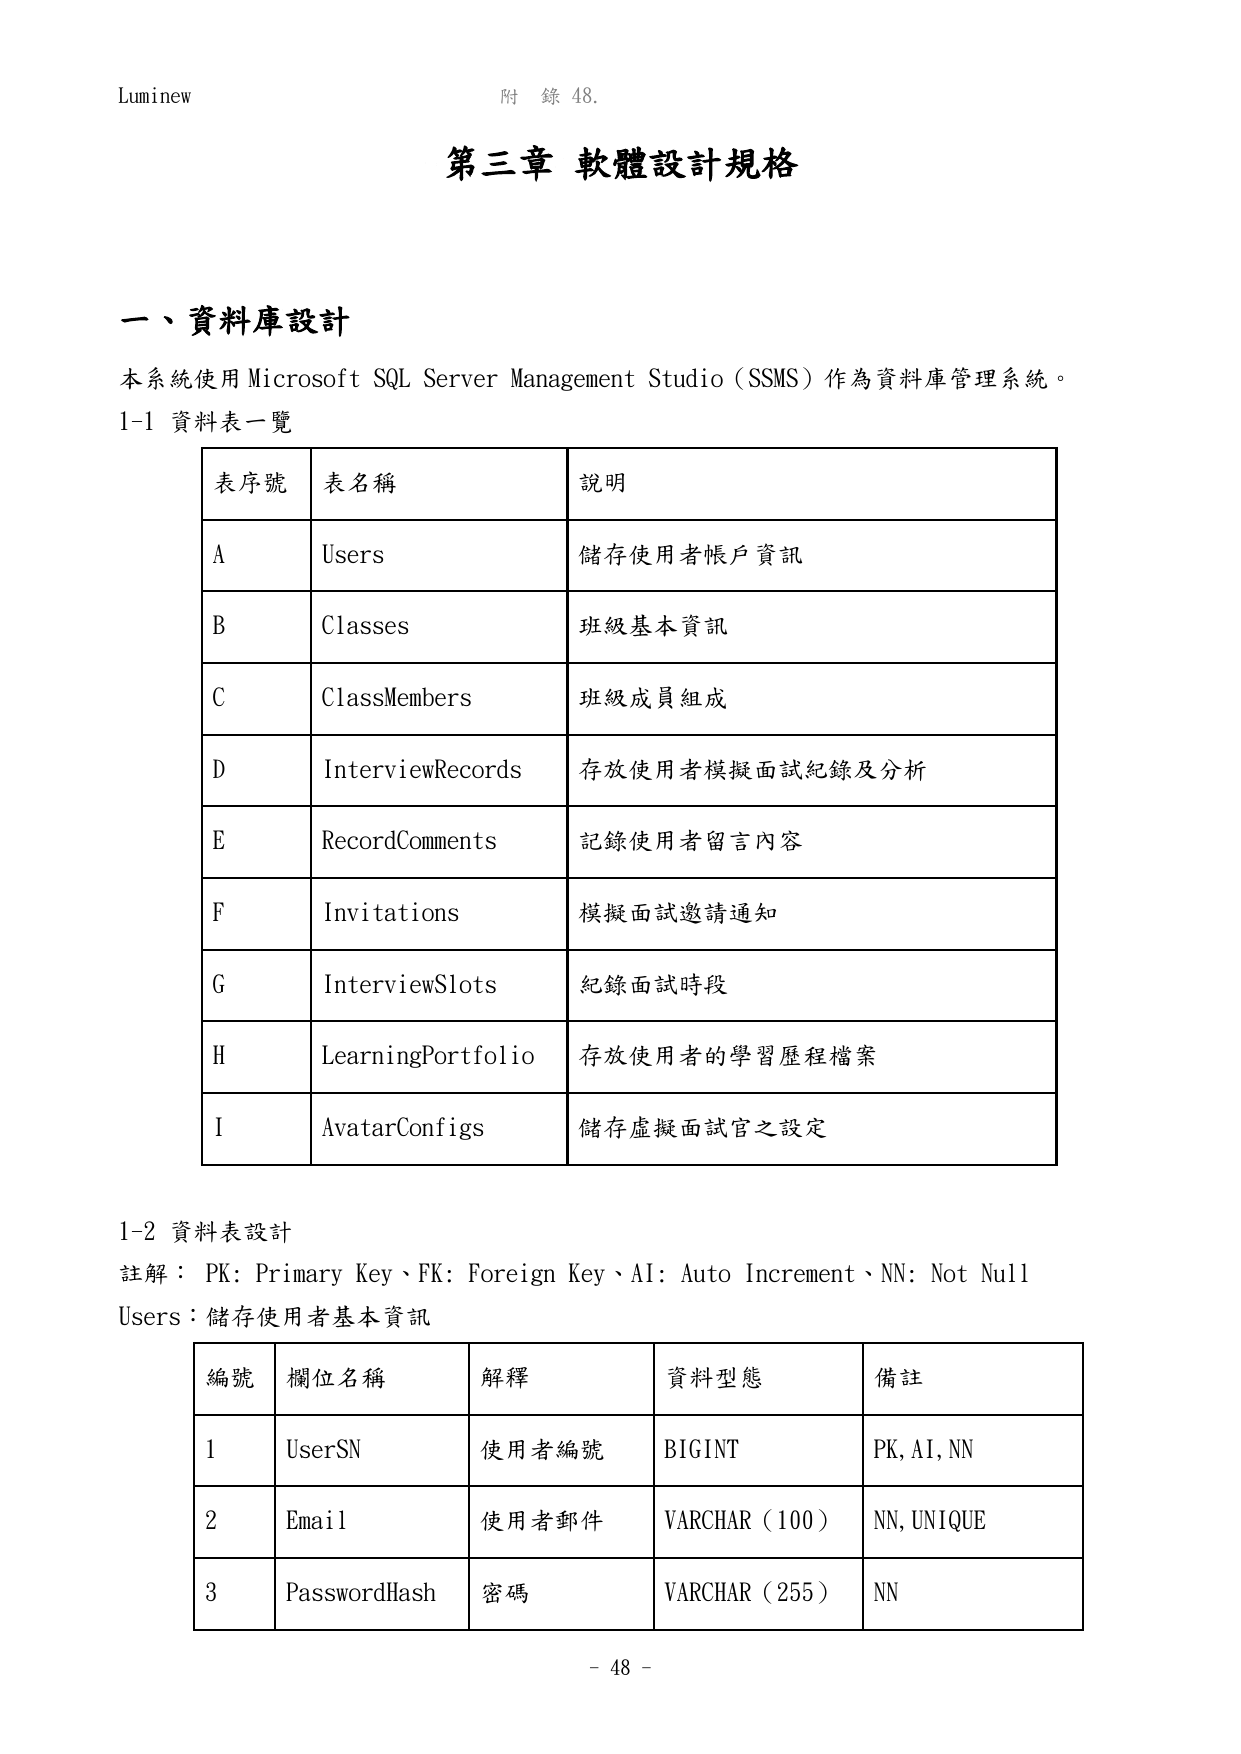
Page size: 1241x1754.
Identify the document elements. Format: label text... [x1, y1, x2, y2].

table_header 表序號 [203, 449, 310, 518]
table_cell H [203, 1022, 310, 1092]
table_cell Users [312, 521, 566, 590]
table_cell VARCHAR（255） [655, 1559, 862, 1628]
text 本系統使用Microsoft SQL Server Management Studio（SSMS）作為資料庫管理系統。 [118, 362, 1122, 392]
table_cell A [203, 521, 310, 590]
table_cell 模擬面試邀請通知 [569, 879, 1055, 948]
table_cell B [203, 592, 310, 662]
table_cell RecordComments [312, 807, 566, 877]
table_header 欄位名稱 [276, 1344, 468, 1413]
table_cell 記錄使用者留言內容 [569, 807, 1055, 877]
table_cell UserSN [276, 1416, 468, 1485]
table_header 表名稱 [312, 449, 566, 518]
table_cell PK,AI,NN [864, 1416, 1082, 1485]
table_header 備註 [864, 1344, 1082, 1413]
subtitle 1-1 資料表一覽 [118, 404, 1122, 434]
table_header 編號 [195, 1344, 274, 1413]
table_cell 使用者編號 [470, 1416, 653, 1485]
table_cell 密碼 [470, 1559, 653, 1628]
table_cell D [203, 736, 310, 805]
table_cell C [203, 664, 310, 733]
table_cell Email [276, 1487, 468, 1557]
table_cell 班級成員組成 [569, 664, 1055, 733]
table_cell I [203, 1094, 310, 1163]
subtitle 第三章 軟體設計規格 [118, 137, 1122, 182]
subtitle 一、資料庫設計 [118, 297, 1122, 337]
text 註解： PK: Primary Key、FK: Foreign Key、AI: Auto Increment、NN: Not Null [118, 1257, 1122, 1287]
table_cell LearningPortfolio [312, 1022, 566, 1092]
table_cell F [203, 879, 310, 948]
table_cell 存放使用者的學習歷程檔案 [569, 1022, 1055, 1092]
table_cell PasswordHash [276, 1559, 468, 1628]
table_cell ClassMembers [312, 664, 566, 733]
table_cell BIGINT [655, 1416, 862, 1485]
table_cell 使用者郵件 [470, 1487, 653, 1557]
table_cell Invitations [312, 879, 566, 948]
table_cell 3 [195, 1559, 274, 1628]
table_header 解釋 [470, 1344, 653, 1413]
table_cell G [203, 951, 310, 1020]
table_cell 存放使用者模擬面試紀錄及分析 [569, 736, 1055, 805]
table_cell 儲存使用者帳戶資訊 [569, 521, 1055, 590]
table_cell 1 [195, 1416, 274, 1485]
table_cell 班級基本資訊 [569, 592, 1055, 662]
table_cell AvatarConfigs [312, 1094, 566, 1163]
table_header 說明 [569, 449, 1055, 518]
table_cell InterviewSlots [312, 951, 566, 1020]
text Users：儲存使用者基本資訊 [118, 1299, 1122, 1329]
subtitle 1-2 資料表設計 [118, 1214, 1122, 1244]
table_cell VARCHAR（100） [655, 1487, 862, 1557]
table_cell 儲存虛擬面試官之設定 [569, 1094, 1055, 1163]
table_cell 紀錄面試時段 [569, 951, 1055, 1020]
table_cell 2 [195, 1487, 274, 1557]
table_cell Classes [312, 592, 566, 662]
table_cell NN [864, 1559, 1082, 1628]
table_header 資料型態 [655, 1344, 862, 1413]
table_cell NN,UNIQUE [864, 1487, 1082, 1557]
table_cell E [203, 807, 310, 877]
table_cell InterviewRecords [312, 736, 566, 805]
